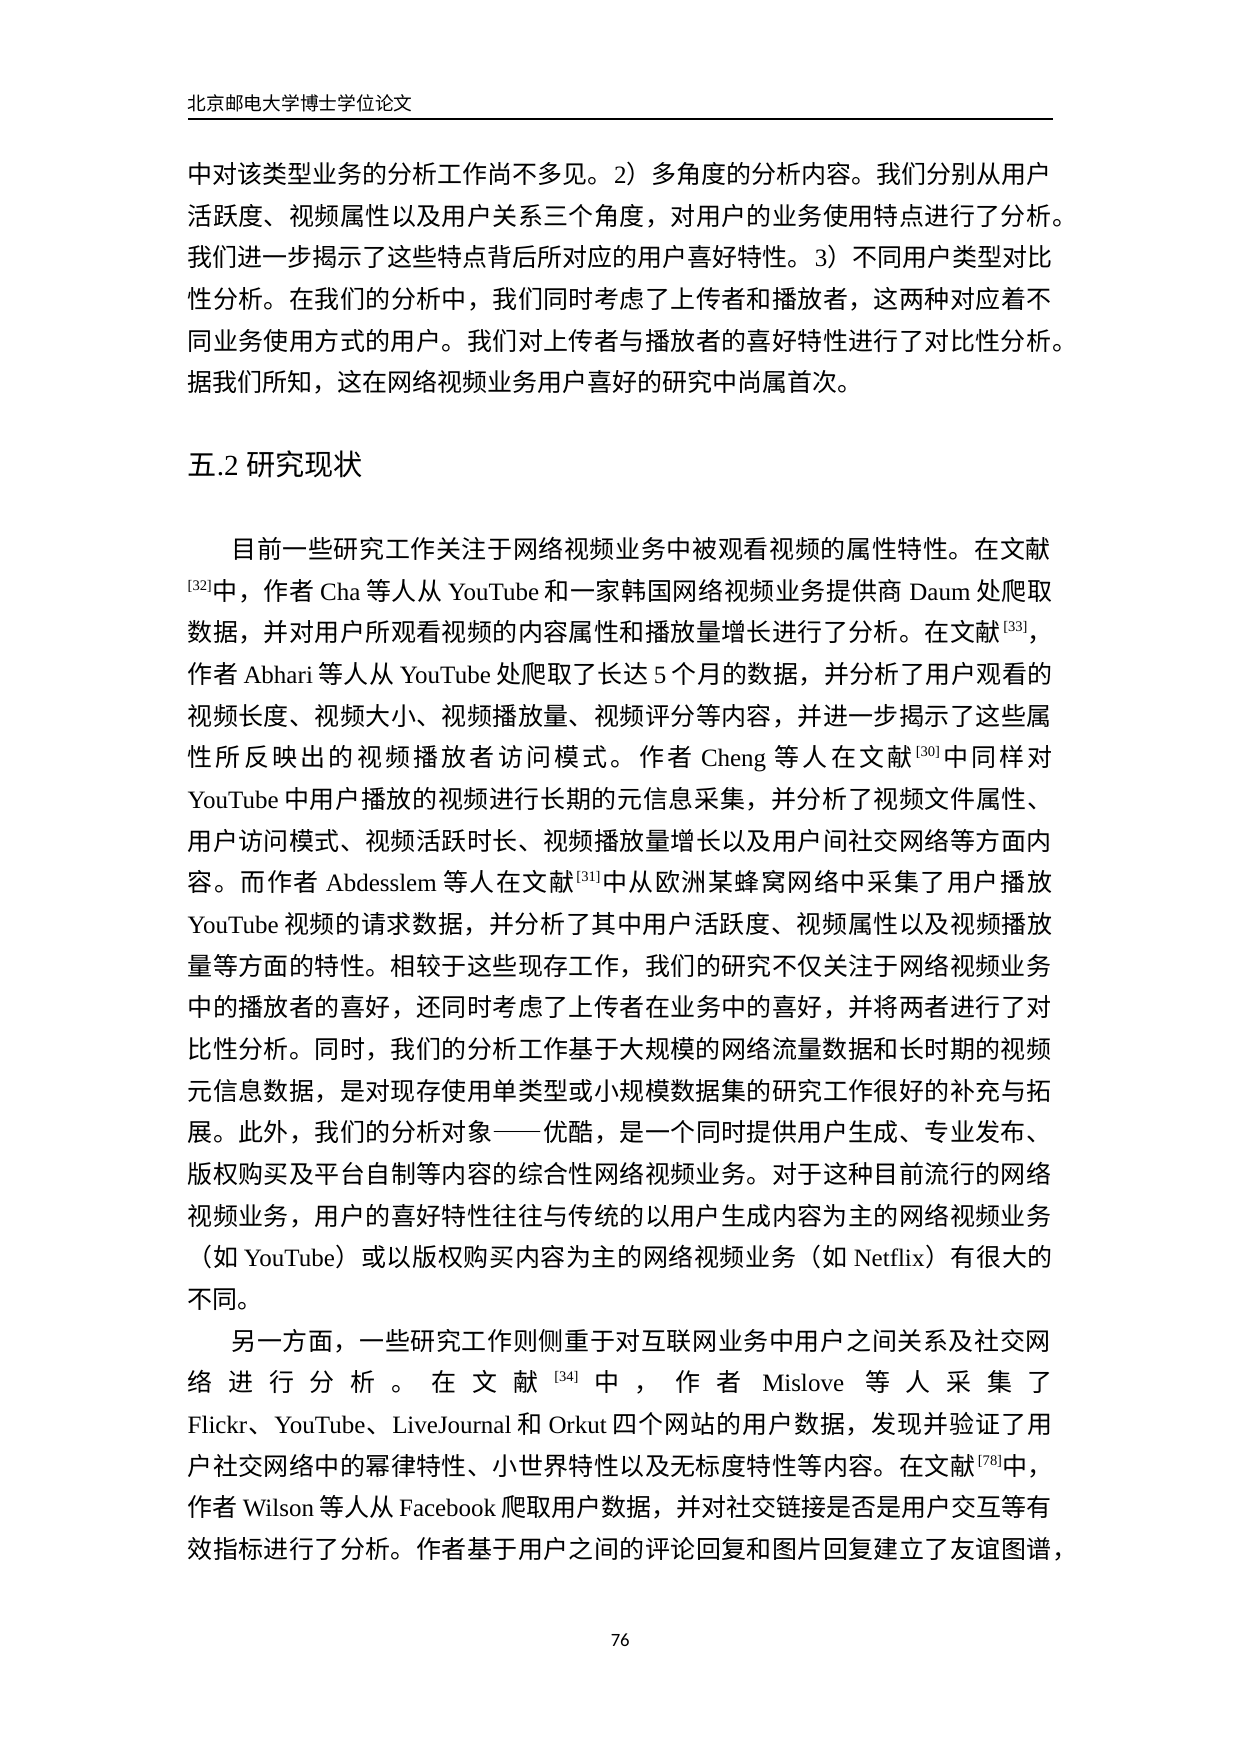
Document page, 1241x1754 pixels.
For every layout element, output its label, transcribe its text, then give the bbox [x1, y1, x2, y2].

text 目前一些研究工作关注于网络视频业务中被观看视频的属性特性。在文献[32]中，作者Cha等人从YouTube和一家韩国网络视频业务提供商Daum处爬取数据，并对用户所观看视频的内容属性和播放量增长进行了分析。在文献[33]，作者Abhari等人从YouTube处爬取了长达5个月的数据，并分析了用户观看的视频长度、视频大小、视频播放量、视频评分等内容，并进一步揭示了这些属性所反映出的视频播放者访问模式。作者Cheng等人在文献[30]中同样对YouTube中用户播放的视频进行长期的元信息采集，并分析了视频文件属性、用户访问模式、视频活跃时长、视频播放量增长以及用户间社交网络等方面内容。而作者Abdesslem等人在文献[31]中从欧洲某蜂窝网络中采集了用户播放YouTube视频的请求数据，并分析了其中用户活跃度、视频属性以及视频播放量等方面的特性。相较于这些现存工作，我们的研究不仅关注于网络视频业务中的播放者的喜好，还同时考虑了上传者在业务中的喜好，并将两者进行了对比性分析。同时，我们的分析工作基于大规模的网络流量数据和长时期的视频元信息数据，是对现存使用单类型或小规模数据集的研究工作很好的补充与拓展。此外，我们的分析对象——优酷，是一个同时提供用户生成、专业发布、版权购买及平台自制等内容的综合性网络视频业务。对于这种目前流行的网络视频业务，用户的喜好特性往往与传统的以用户生成内容为主的网络视频业务（如YouTube）或以版权购买内容为主的网络视频业务（如Netflix）有很大的不同。 [187, 525, 1053, 1317]
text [187, 1317, 1053, 1567]
text 研究现状 [187, 442, 1053, 483]
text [187, 150, 1053, 400]
